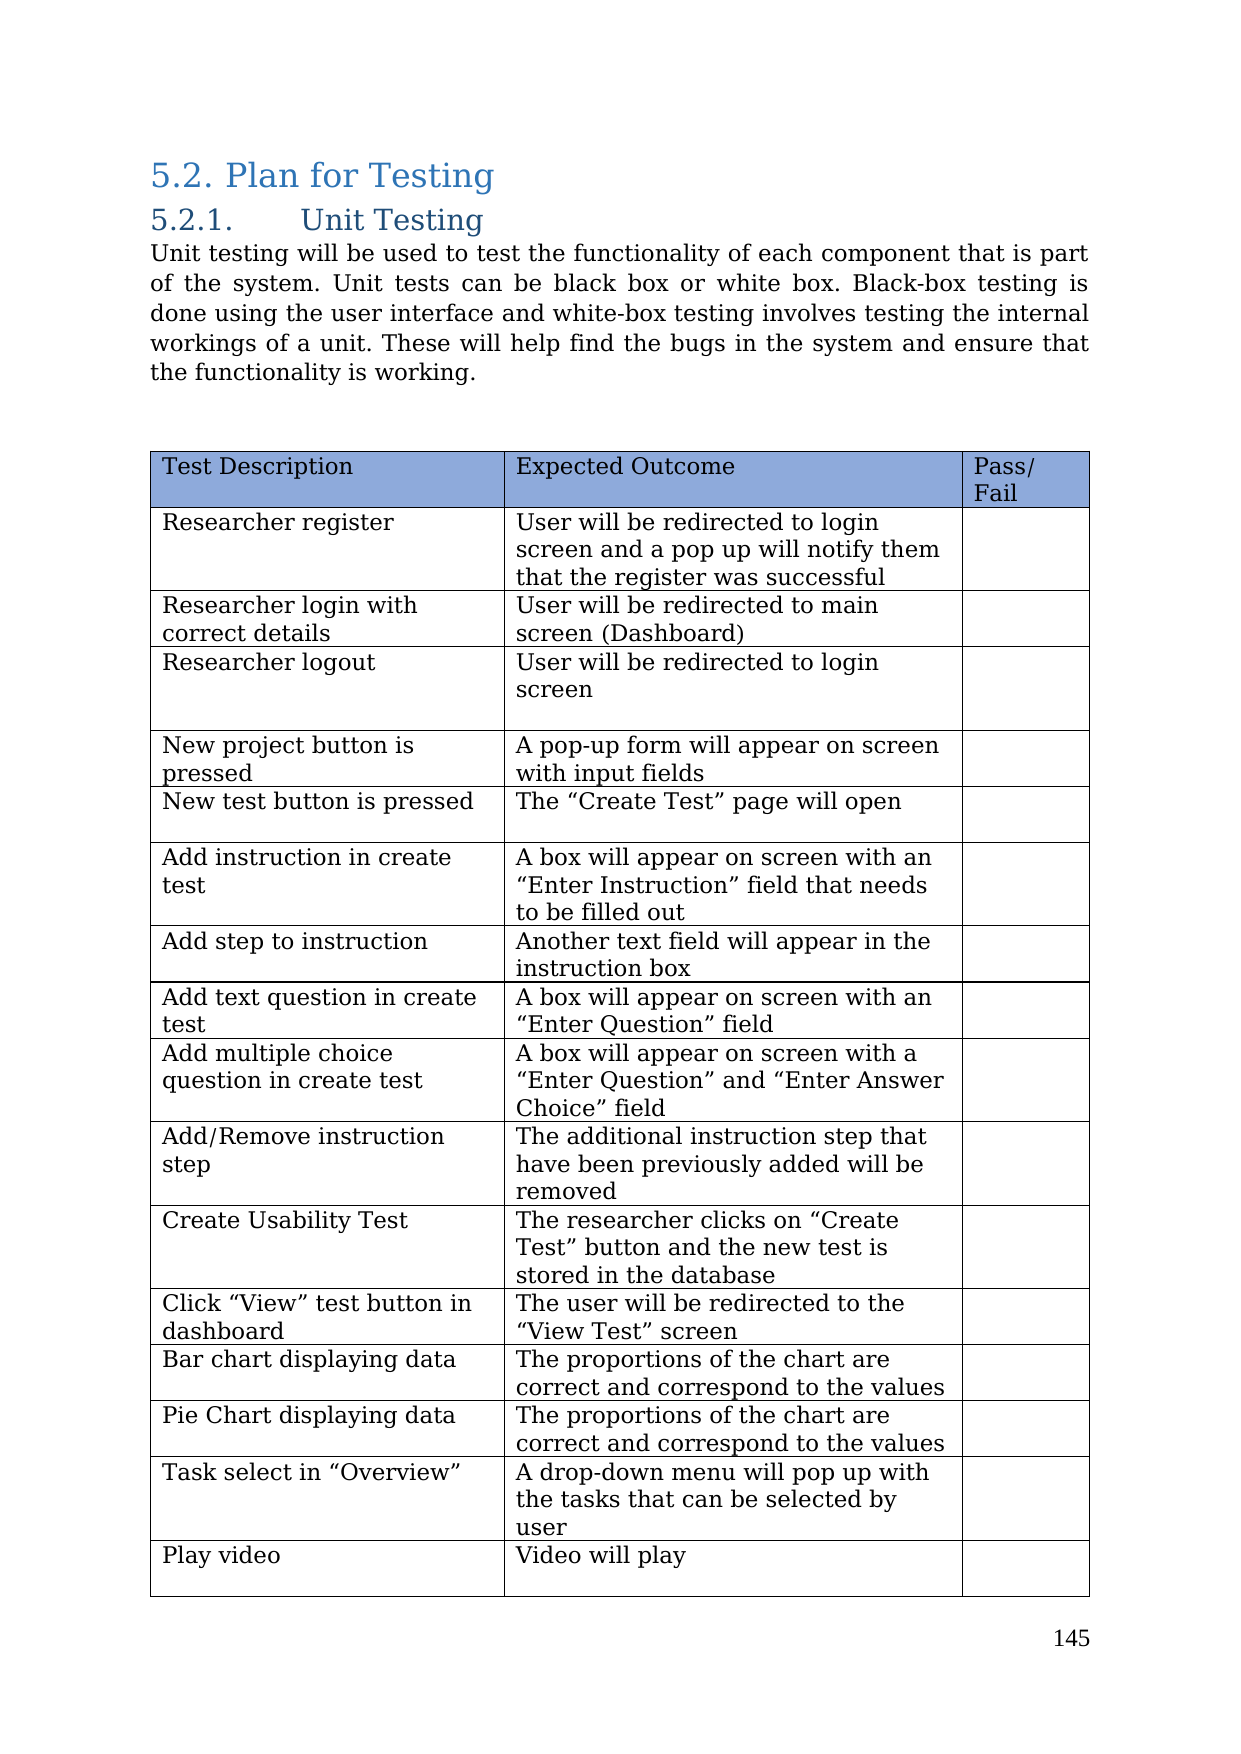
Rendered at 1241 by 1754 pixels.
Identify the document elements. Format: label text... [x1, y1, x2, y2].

table_cell Pie Chart displaying data [151, 1401, 504, 1456]
subtitle Plan for Testing [150, 154, 1090, 194]
table_cell New project button is pressed [151, 731, 504, 786]
table_cell Researcher register [151, 508, 504, 590]
table_cell A box will appear on screen with an “Enter Question” field [505, 983, 962, 1037]
table_cell Add multiple choice question in create test [151, 1039, 504, 1121]
table_cell Add instruction in create test [151, 843, 504, 925]
table_cell Researcher logout [151, 647, 504, 730]
table_cell [963, 983, 1089, 1037]
table_cell Researcher login with correct details [151, 591, 504, 646]
table_cell Add text question in create test [151, 983, 504, 1037]
table_cell Video will play [505, 1541, 962, 1596]
table_cell Another text field will appear in the instruction box [505, 926, 962, 981]
table_cell Add/Remove instruction step [151, 1122, 504, 1204]
table_cell The user will be redirected to the “View Test” screen [505, 1289, 962, 1344]
table_cell [963, 1289, 1089, 1344]
table_cell [963, 1206, 1089, 1288]
table_cell [963, 787, 1089, 842]
table_cell [963, 1457, 1089, 1540]
table_cell Add step to instruction [151, 926, 504, 981]
table_cell A box will appear on screen with a “Enter Question” and “Enter Answer Choice” field [505, 1039, 962, 1121]
table_cell [963, 731, 1089, 786]
table_cell The proportions of the chart are correct and correspond to the values [505, 1401, 962, 1456]
table_cell Create Usability Test [151, 1206, 504, 1288]
table_cell New test button is pressed [151, 787, 504, 842]
table_cell A drop-down menu will pop up with the tasks that can be selected by user [505, 1457, 962, 1540]
table_cell A box will appear on screen with an “Enter Instruction” field that needs to be filled out [505, 843, 962, 925]
table_cell User will be redirected to login screen and a pop up will notify them that the register was successful [505, 508, 962, 590]
table_header Pass/Fail [963, 452, 1089, 507]
table_cell User will be redirected to login screen [505, 647, 962, 730]
table_cell The researcher clicks on “Create Test” button and the new test is stored in the database [505, 1206, 962, 1288]
table_cell A pop-up form will appear on screen with input fields [505, 731, 962, 786]
table_cell Bar chart displaying data [151, 1345, 504, 1400]
table_cell Click “View” test button in dashboard [151, 1289, 504, 1344]
table_cell Task select in “Overview” [151, 1457, 504, 1540]
table_cell Play video [151, 1541, 504, 1596]
table_cell [963, 926, 1089, 981]
table_header Expected Outcome [505, 452, 962, 507]
text Unit testing will be used to test the functionality of each component that is part of the system. Unit tests can be black box or white box. Black-box testing is done using the user interface and white-box testing involves testing the internal workings of a unit. These will help find the bugs in the system and ensure that the functionality is working. [150, 239, 1090, 385]
table_cell [963, 1401, 1089, 1456]
table_cell The proportions of the chart are correct and correspond to the values [505, 1345, 962, 1400]
table_cell The “Create Test” page will open [505, 787, 962, 842]
table_cell [963, 1345, 1089, 1400]
table_cell [963, 508, 1089, 590]
table_cell [963, 1039, 1089, 1121]
table_cell [963, 647, 1089, 730]
table_header Test Description [151, 452, 504, 507]
table_cell [963, 1122, 1089, 1204]
table_cell [963, 843, 1089, 925]
table_cell The additional instruction step that have been previously added will be removed [505, 1122, 962, 1204]
table_cell [963, 591, 1089, 646]
table_cell [963, 1541, 1089, 1596]
subtitle Unit Testing [150, 201, 1090, 236]
table_cell User will be redirected to main screen (Dashboard) [505, 591, 962, 646]
